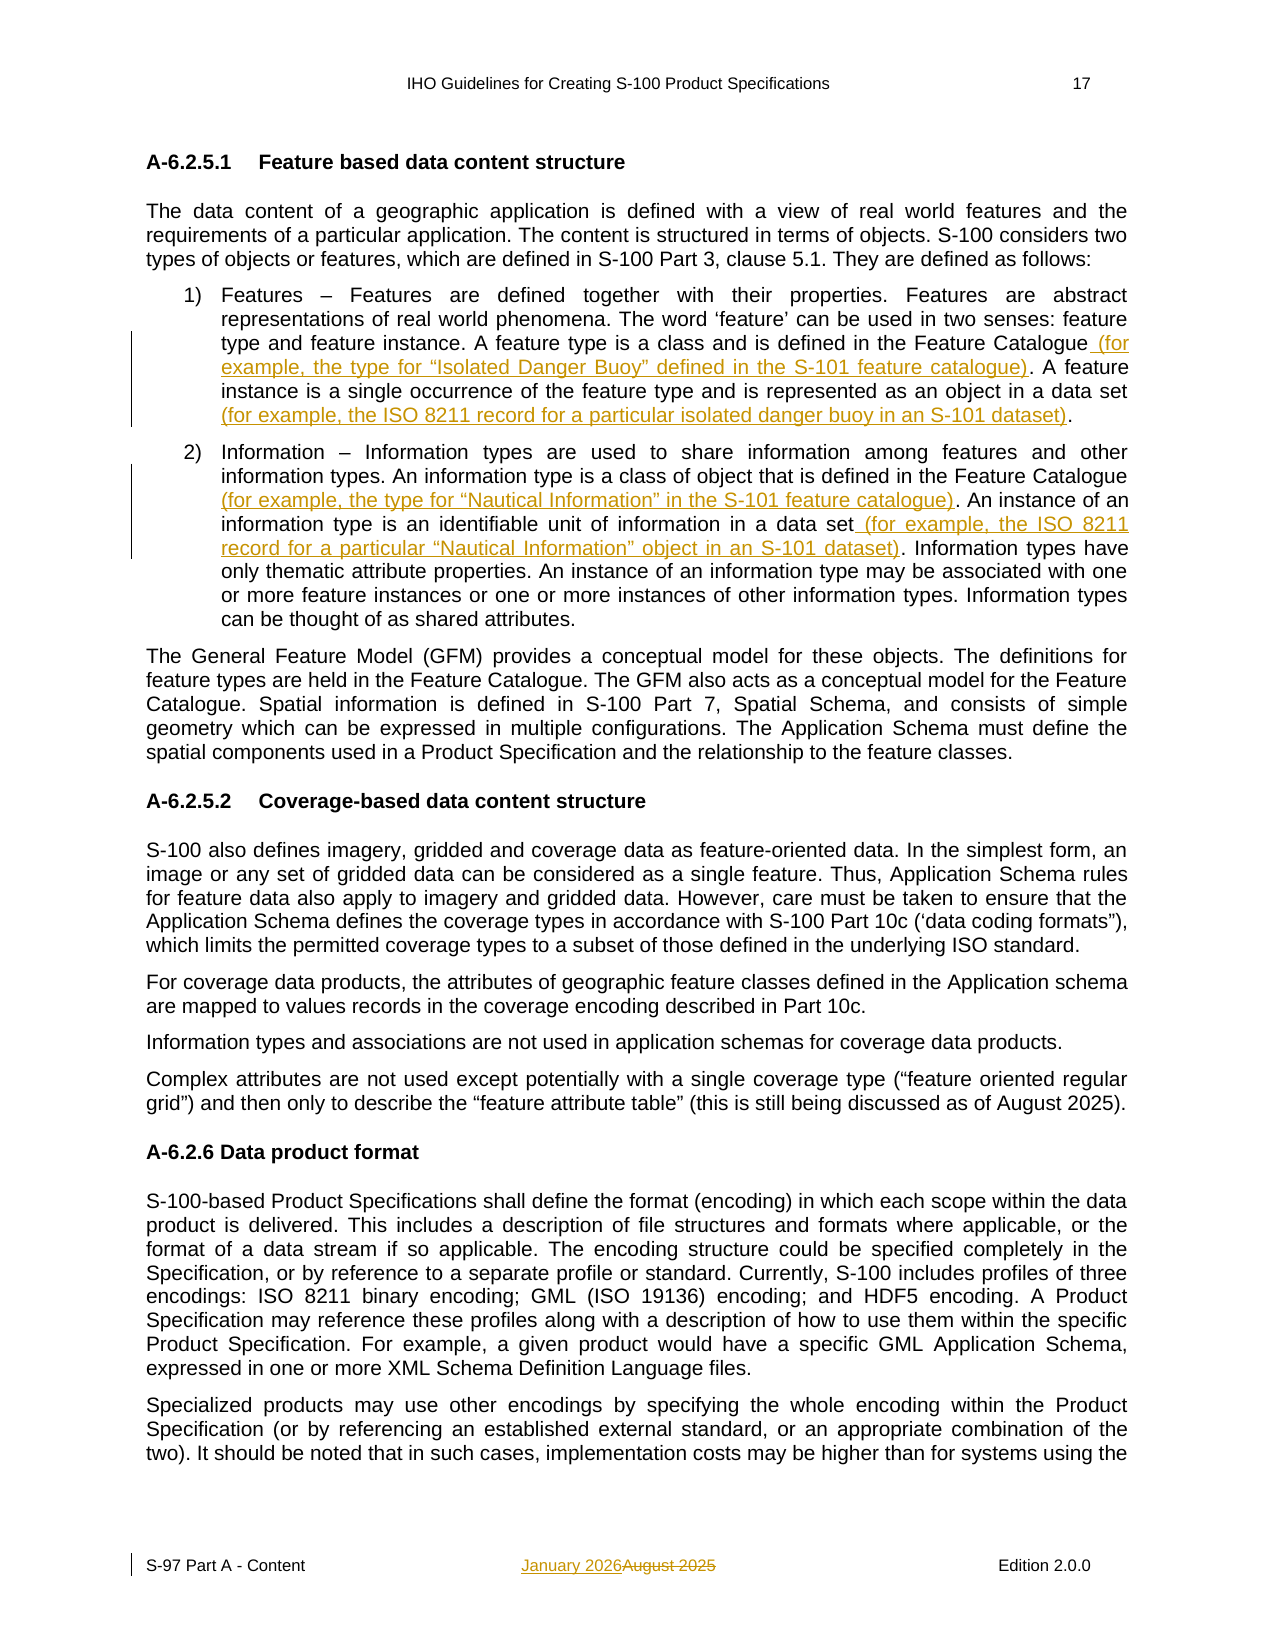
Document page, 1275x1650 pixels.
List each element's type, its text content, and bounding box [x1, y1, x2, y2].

list Features – Features are defined together with their properties. Features are abstract representations of real world phenomena. The word ‘feature’ can be used in two senses: feature type and feature instance. A feature type is a class and is defined in the Feature Catalogue. A feature instance is a single occurrence of the feature type and is represented as an object in a data set. [183, 283, 1129, 427]
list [146, 1393, 1129, 1464]
list Information types and associations are not used in application schemas for coverage data products. [146, 1030, 1129, 1054]
list S-100-based Product Specifications shall define the format (encoding) in which each scope within the data product is delivered. This includes a description of file structures and formats where applicable, or the format of a data stream if so applicable. The encoding structure could be specified completely in the Specification, or by reference to a separate profile or standard. Currently, S-100 includes profiles of three encodings: ISO 8211 binary encoding; GML (ISO 19136) encoding; and HDF5 encoding. A Product Specification may reference these profiles along with a description of how to use them within the specific Product Specification. For example, a given product would have a specific GML Application Schema, expressed in one or more XML Schema Definition Language files. [146, 1188, 1129, 1380]
list Complex attributes are not used except potentially with a single coverage type (“feature oriented regular grid”) and then only to describe the “feature attribute table” (this is still being discussed as of August 2025). [146, 1067, 1129, 1114]
list Information – Information types are used to share information among features and other information types. An information type is a class of object that is defined in the Feature Catalogue. An instance of an information type is an identifiable unit of information in a data set. Information types have only thematic attribute properties. An instance of an information type may be associated with one or more feature instances or one or more instances of other information types. Information types can be thought of as shared attributes. [183, 439, 1129, 631]
subtitle Coverage-based data content structure [146, 788, 1129, 812]
list The data content of a geographic application is defined with a view of real world features and the requirements of a particular application. The content is structured in terms of objects. S-100 considers two types of objects or features, which are defined in S-100 Part 3, clause 5.1. They are defined as follows: [146, 199, 1129, 271]
list For coverage data products, the attributes of geographic feature classes defined in the Application schema are mapped to values records in the coverage encoding described in Part 10c. [146, 970, 1129, 1018]
subtitle Feature based data content structure [146, 150, 1129, 174]
list S-100 also defines imagery, gridded and coverage data as feature-oriented data. In the simplest form, an image or any set of gridded data can be considered as a single feature. Thus, Application Schema rules for feature data also apply to imagery and gridded data. However, care must be taken to ensure that the Application Schema defines the coverage types in accordance with S-100 Part 10c (‘data coding formats”), which limits the permitted coverage types to a subset of those defined in the underlying ISO standard. [146, 837, 1129, 957]
subtitle Data product format [146, 1139, 1129, 1163]
list The General Feature Model (GFM) provides a conceptual model for these objects. The definitions for feature types are held in the Feature Catalogue. The GFM also acts as a conceptual model for the Feature Catalogue. Spatial information is defined in S-100 Part 7, Spatial Schema, and consists of simple geometry which can be expressed in multiple configurations. The Application Schema must define the spatial components used in a Product Specification and the relationship to the feature classes. [146, 644, 1129, 763]
